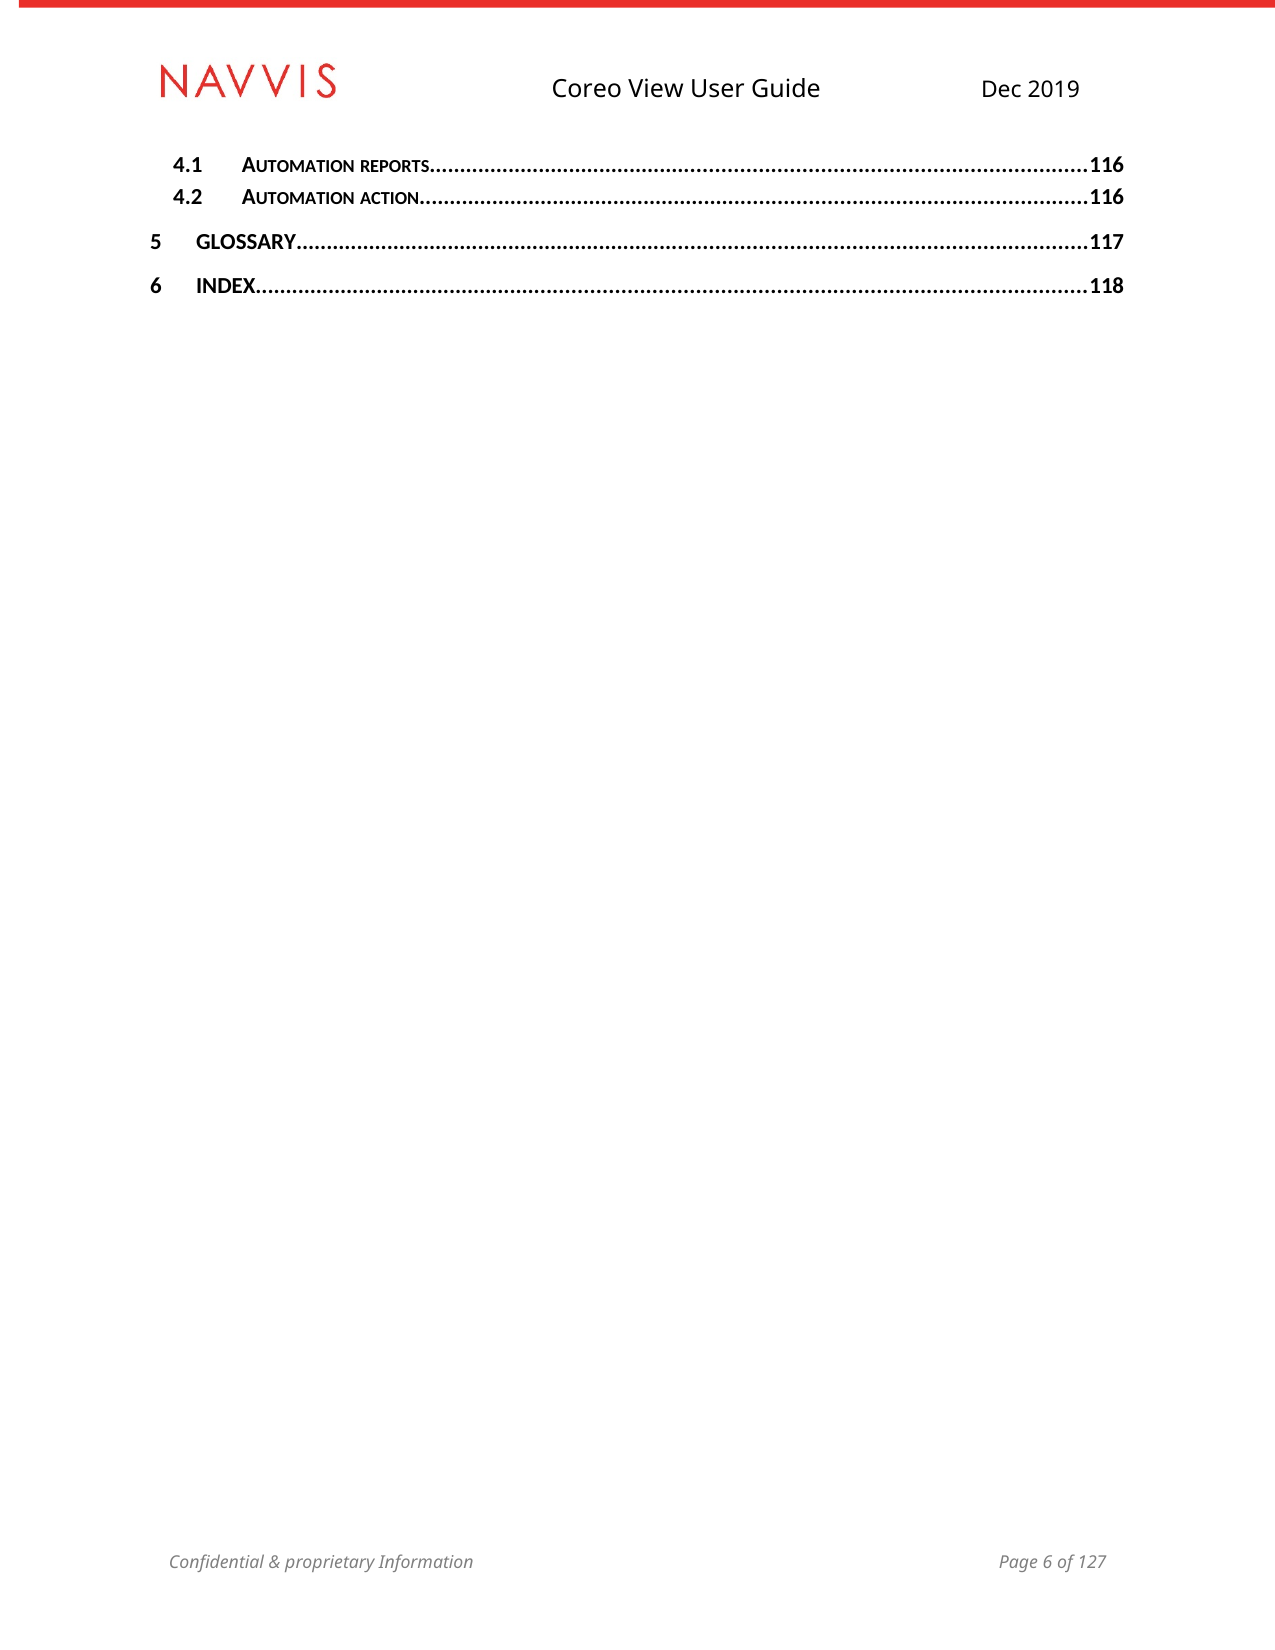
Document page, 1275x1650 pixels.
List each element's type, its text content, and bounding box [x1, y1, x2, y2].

picture [150, 57, 346, 105]
text 4.2 Automation action 116 [173, 182, 1125, 210]
text 6 Index 118 [150, 272, 1125, 299]
text 4.1 Automation reports 116 [173, 150, 1125, 178]
text 5 Glossary 117 [150, 227, 1125, 255]
